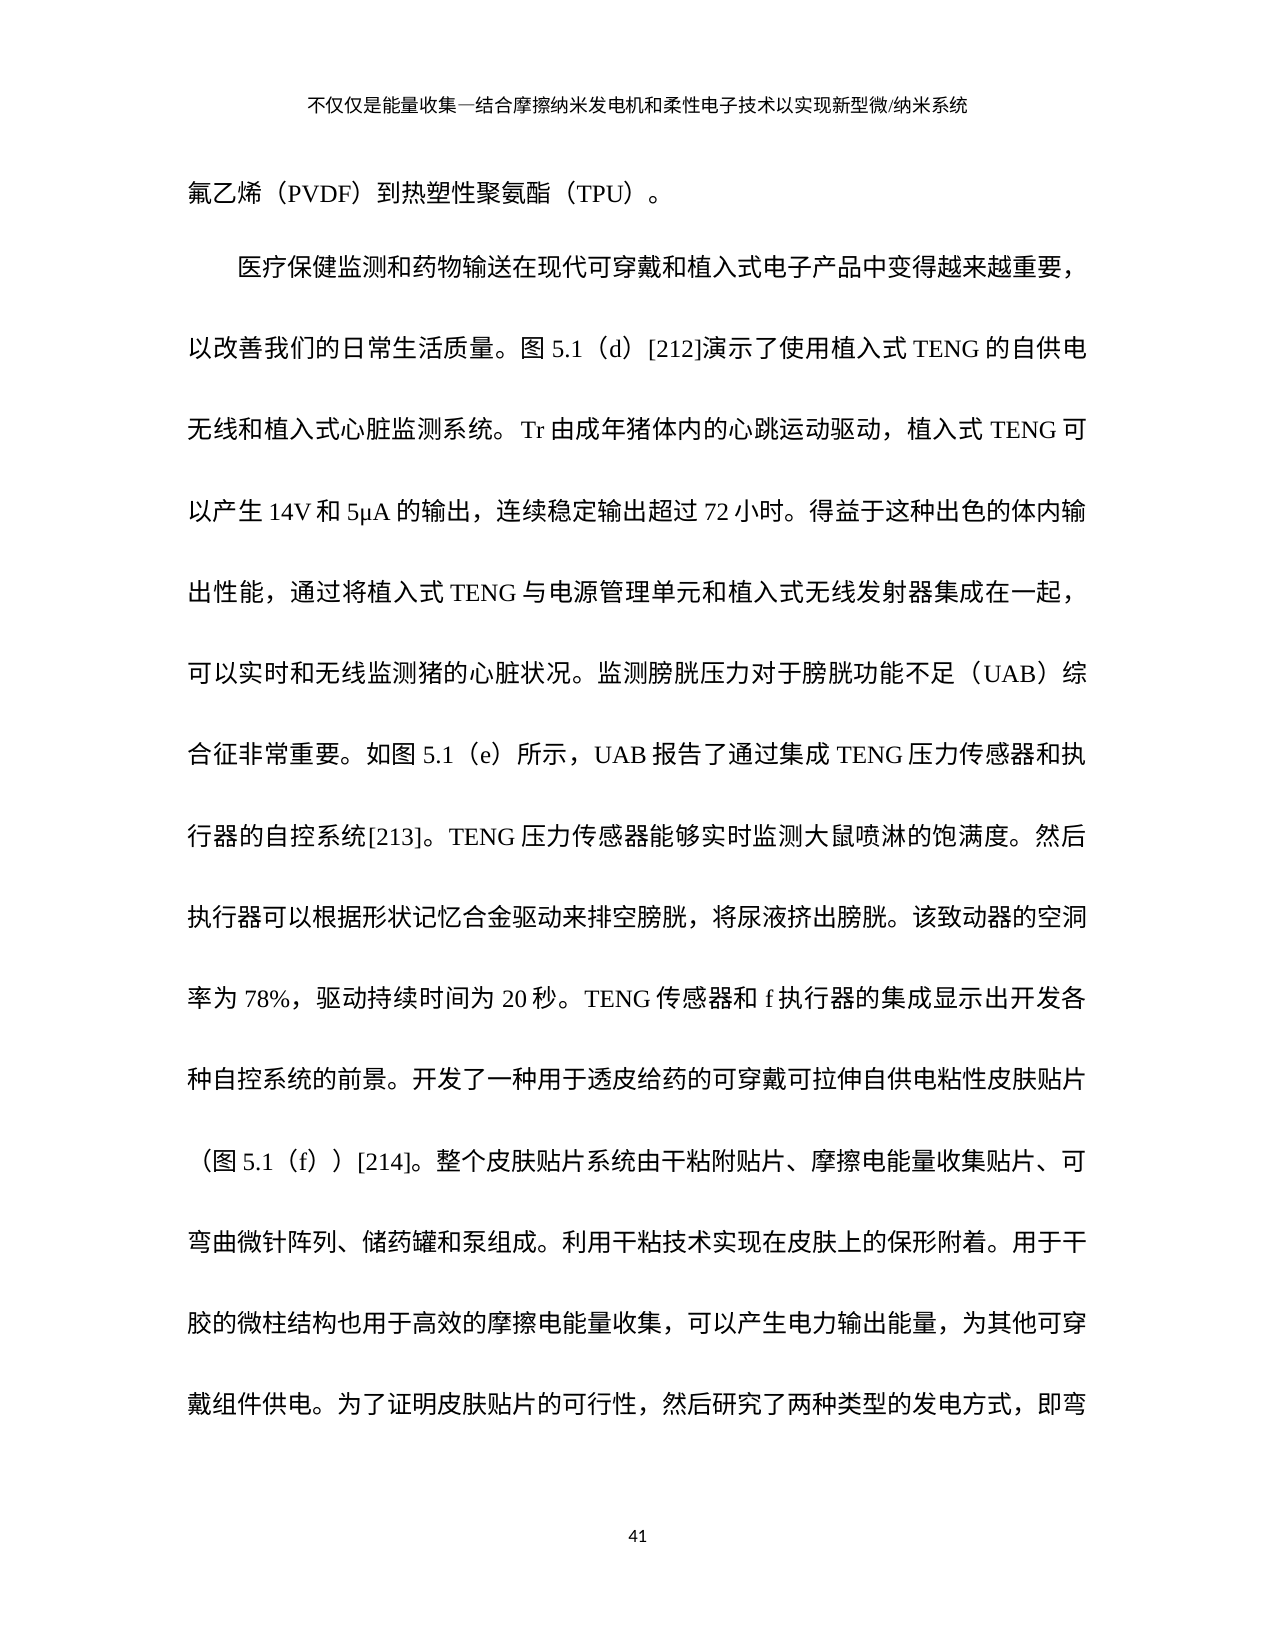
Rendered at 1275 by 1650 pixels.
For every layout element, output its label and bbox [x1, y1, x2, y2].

text [187, 159, 1087, 224]
text [187, 233, 1087, 1435]
